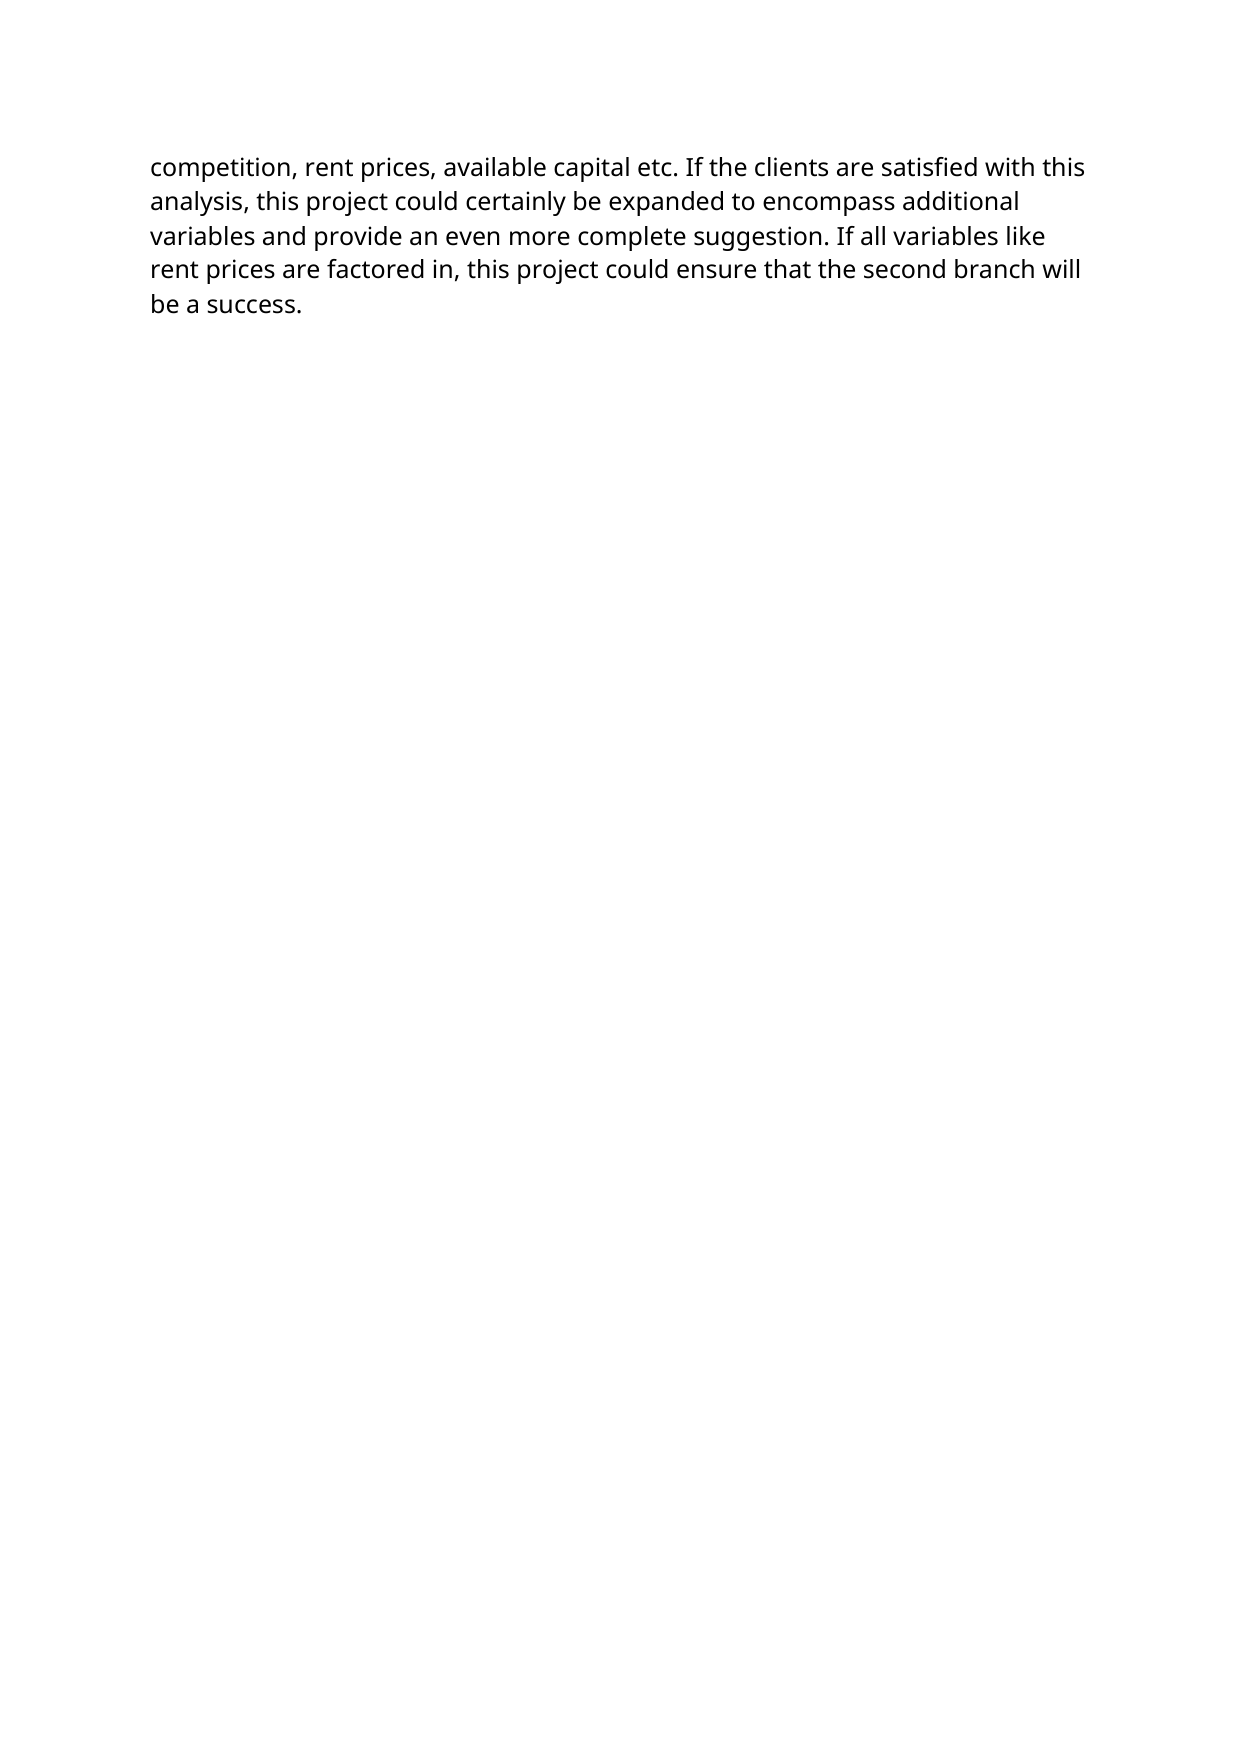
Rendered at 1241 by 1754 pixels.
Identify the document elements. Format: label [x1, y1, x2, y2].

text [150, 150, 1090, 320]
